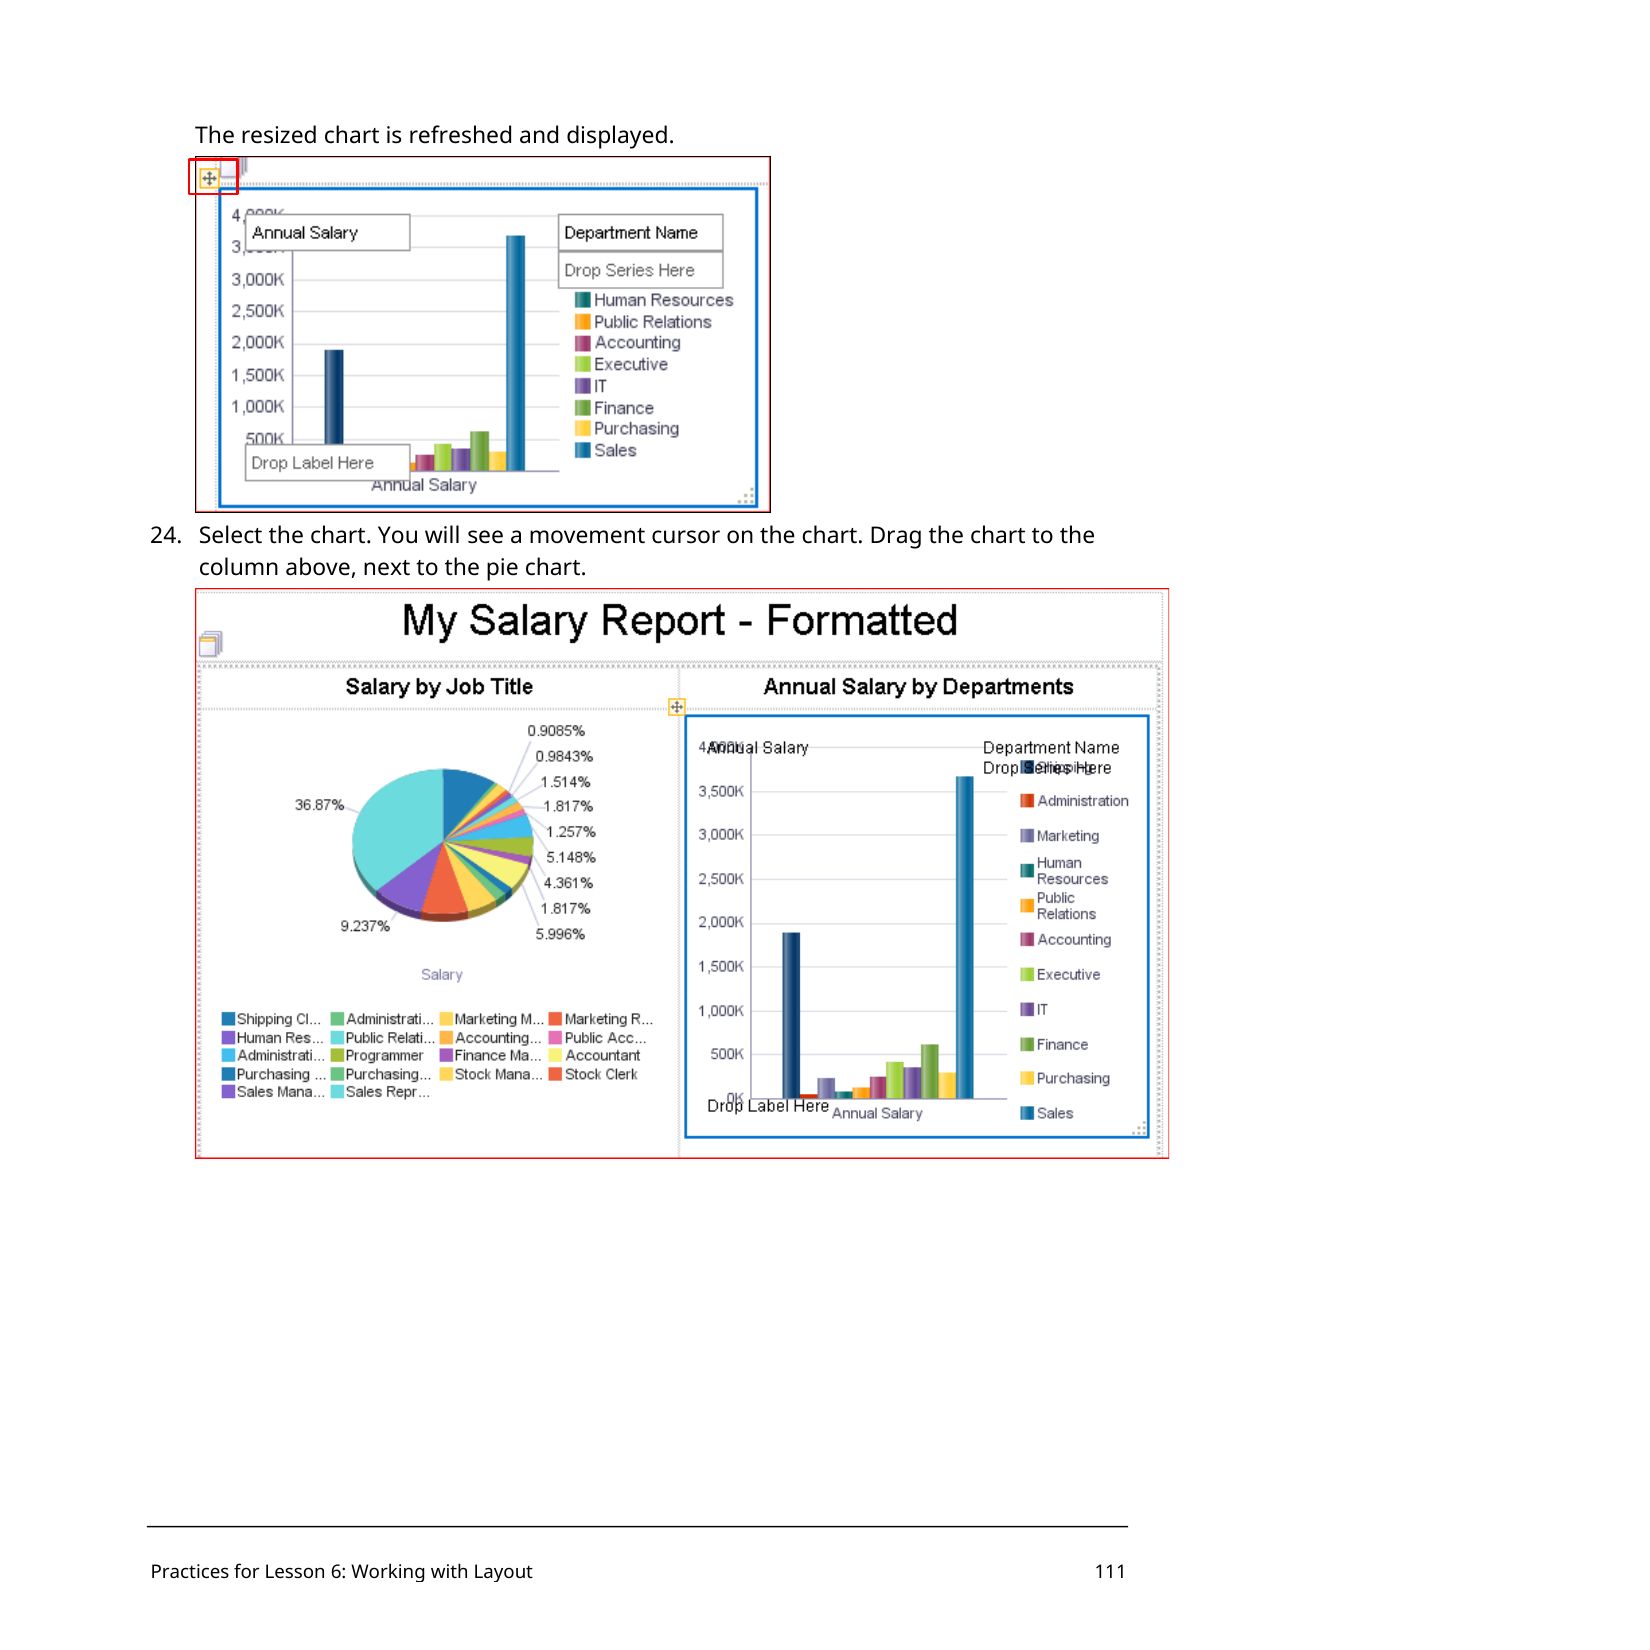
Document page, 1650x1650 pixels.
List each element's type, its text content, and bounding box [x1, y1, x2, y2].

picture [195, 588, 1170, 1159]
text The resized chart is refreshed and displayed. [195, 119, 1414, 150]
list Select the chart. You will see a movement cursor on the chart. Drag the chart to the column above, next to the pie chart. [150, 156, 1118, 582]
